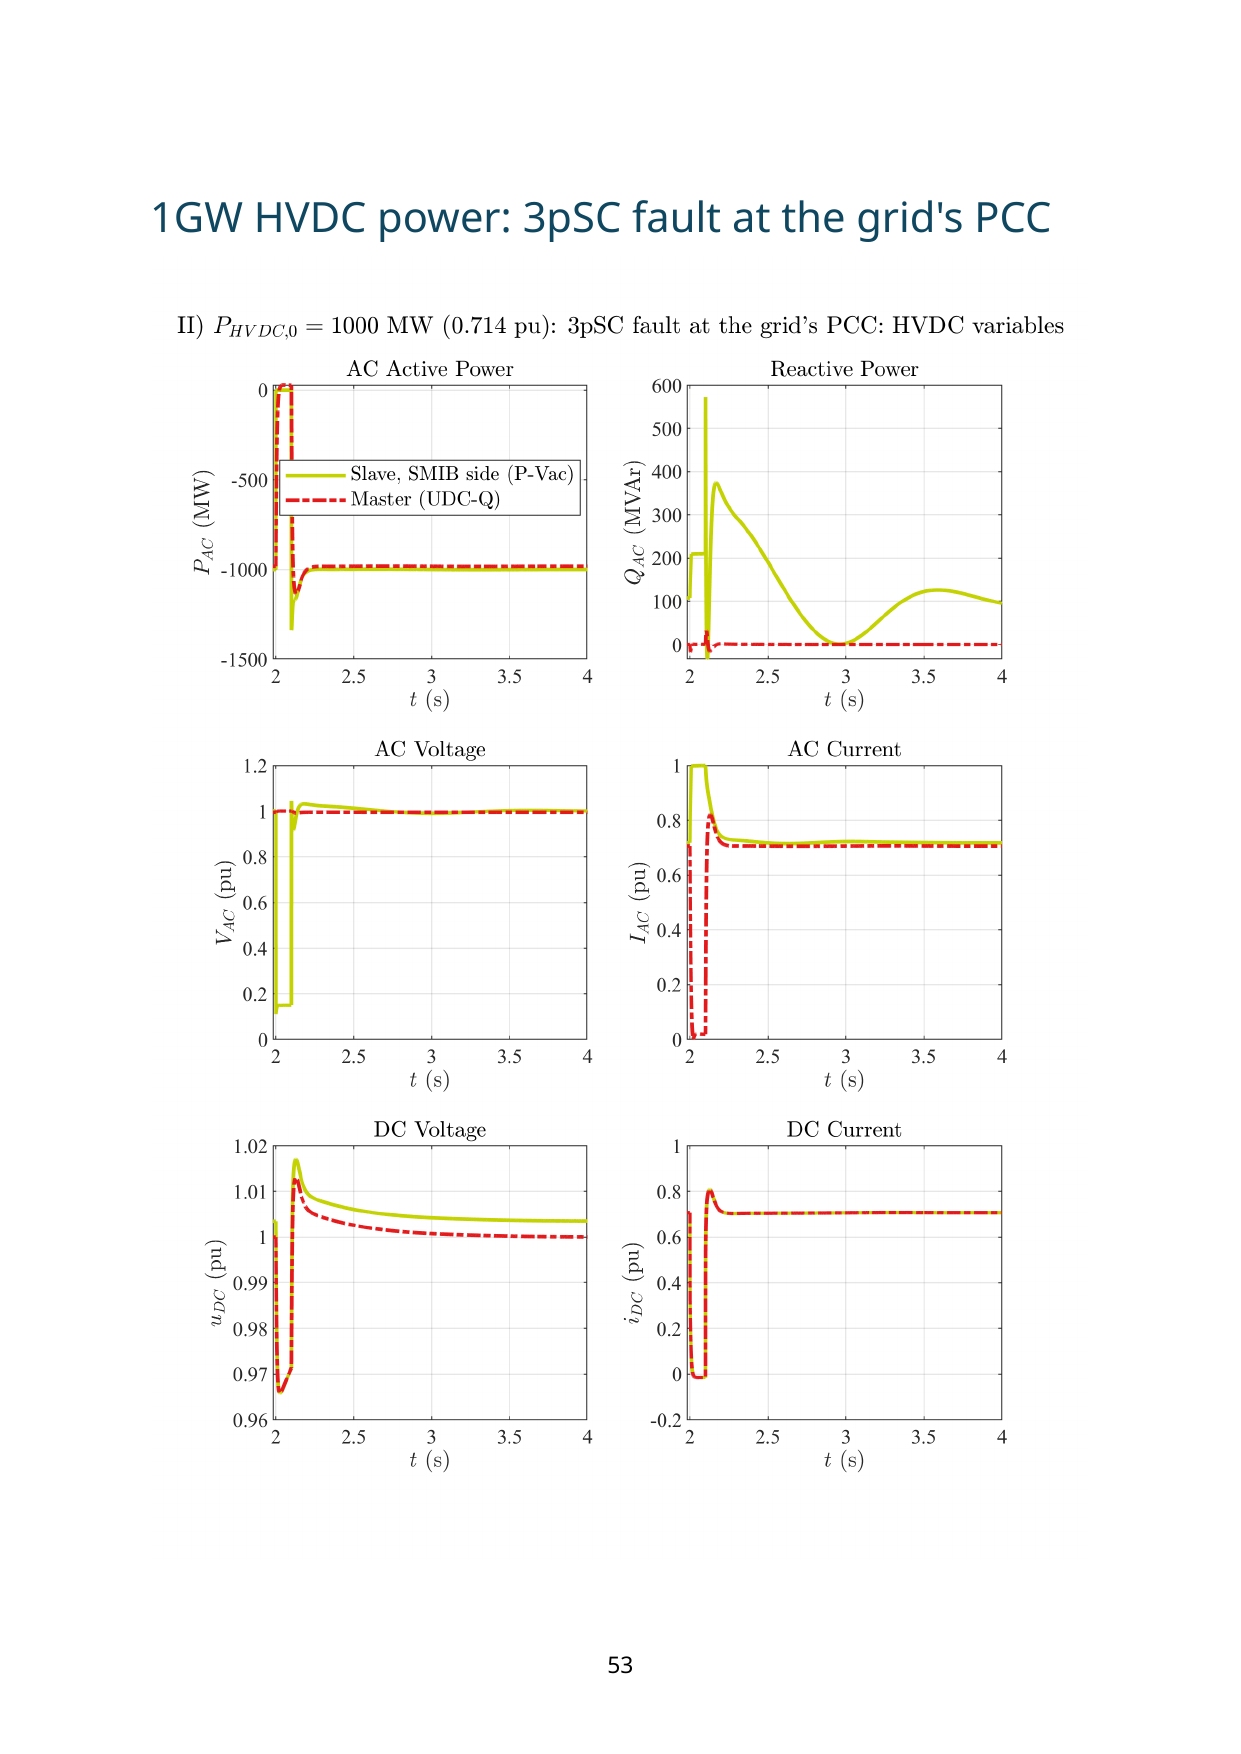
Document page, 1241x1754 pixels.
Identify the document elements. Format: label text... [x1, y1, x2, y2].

picture [150, 257, 1091, 1559]
subtitle 1GW HVDC power: 3pSC fault at the grid's PCC [150, 187, 1090, 244]
